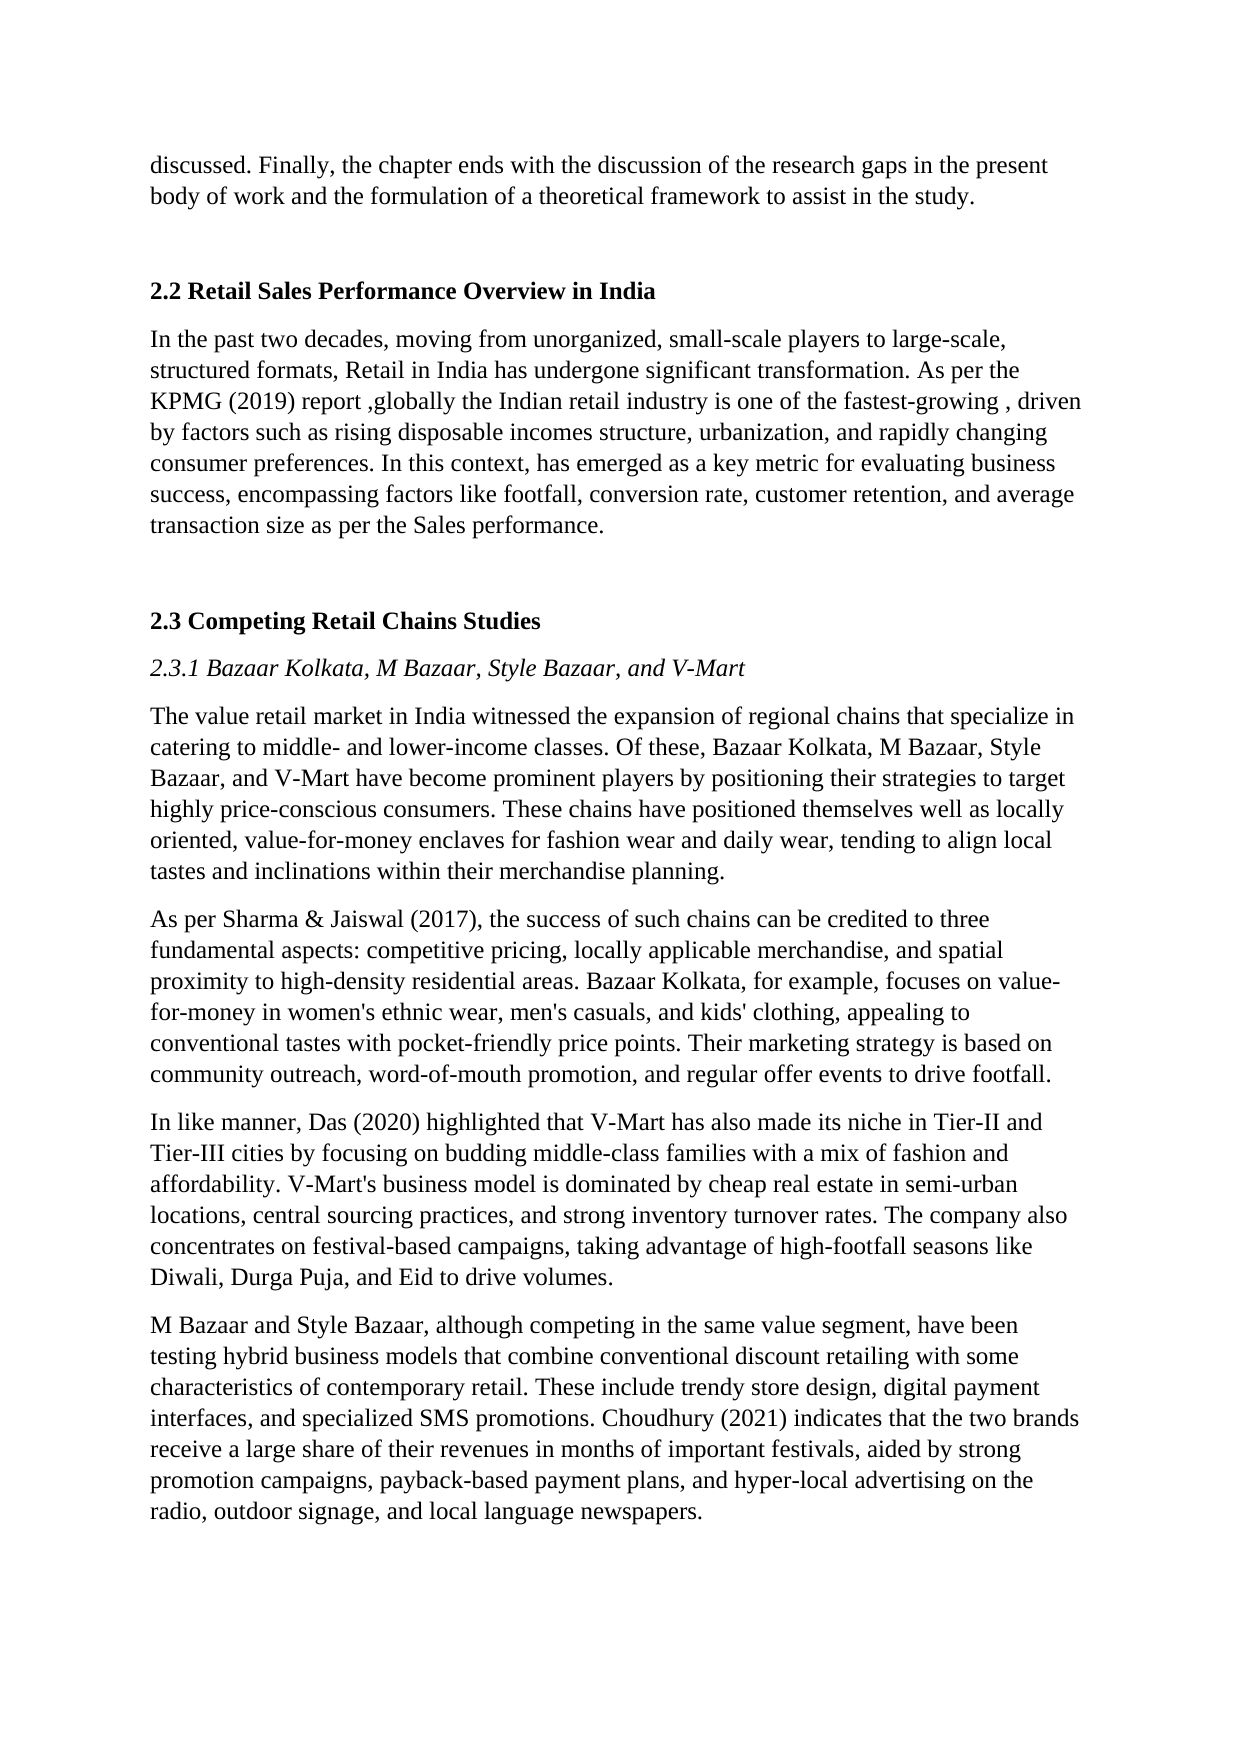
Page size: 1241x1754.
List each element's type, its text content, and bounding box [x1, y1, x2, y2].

text M Bazaar and Style Bazaar, although competing in the same value segment, have been testing hybrid business models that combine conventional discount retailing with some characteristics of contemporary retail. These include trendy store design, digital payment interfaces, and specialized SMS promotions. Choudhury (2021) indicates that the two brands receive a large share of their revenues in months of important festivals, aided by strong promotion campaigns, payback-based payment plans, and hyper-local advertising on the radio, outdoor signage, and local language newspapers. [150, 1310, 1090, 1525]
text 2.3.1 Bazaar Kolkata, M Bazaar, Style Bazaar, and V-Mart [150, 653, 1090, 682]
text As per Sharma & Jaiswal (2017), the success of such chains can be credited to three fundamental aspects: competitive pricing, locally applicable merchandise, and spatial proximity to high-density residential areas. Bazaar Kolkata, for example, focuses on value-for-money in women's ethnic wear, men's casuals, and kids' clothing, appealing to conventional tastes with pocket-friendly price points. Their marketing strategy is based on community outreach, word-of-mouth promotion, and regular offer events to drive footfall. [150, 904, 1090, 1088]
text In the past two decades, moving from unorganized, small-scale players to large-scale, structured formats, Retail in India has undergone significant transformation. As per the KPMG (2019) report ,globally the Indian retail industry is one of the fastest-growing , driven by factors such as rising disposable incomes structure, urbanization, and rapidly changing consumer preferences. In this context, has emerged as a key metric for evaluating business success, encompassing factors like footfall, conversion rate, customer retention, and average transaction size as per the Sales performance. [150, 324, 1090, 539]
text The value retail market in India witnessed the expansion of regional chains that specialize in catering to middle- and lower-income classes. Of these, Bazaar Kolkata, M Bazaar, Style Bazaar, and V-Mart have become prominent players by positioning their strategies to target highly price-conscious consumers. These chains have positioned themselves well as locally oriented, value-for-money enclaves for fashion wear and daily wear, tending to align local tastes and inclinations within their merchandise planning. [150, 701, 1090, 885]
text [150, 150, 1090, 210]
text 2.3 Competing Retail Chains Studies [150, 606, 1090, 634]
text In like manner, Das (2020) highlighted that V-Mart has also made its niche in Tier-II and Tier-III cities by focusing on budding middle-class families with a mix of fashion and affordability. V-Mart's business model is dominated by cheap real estate in semi-urban locations, central sourcing practices, and strong inventory turnover rates. The company also concentrates on festival-based campaigns, taking advantage of high-footfall seasons like Diwali, Durga Puja, and Eid to drive volumes. [150, 1107, 1090, 1291]
text 2.2 Retail Sales Performance Overview in India [150, 276, 1090, 305]
